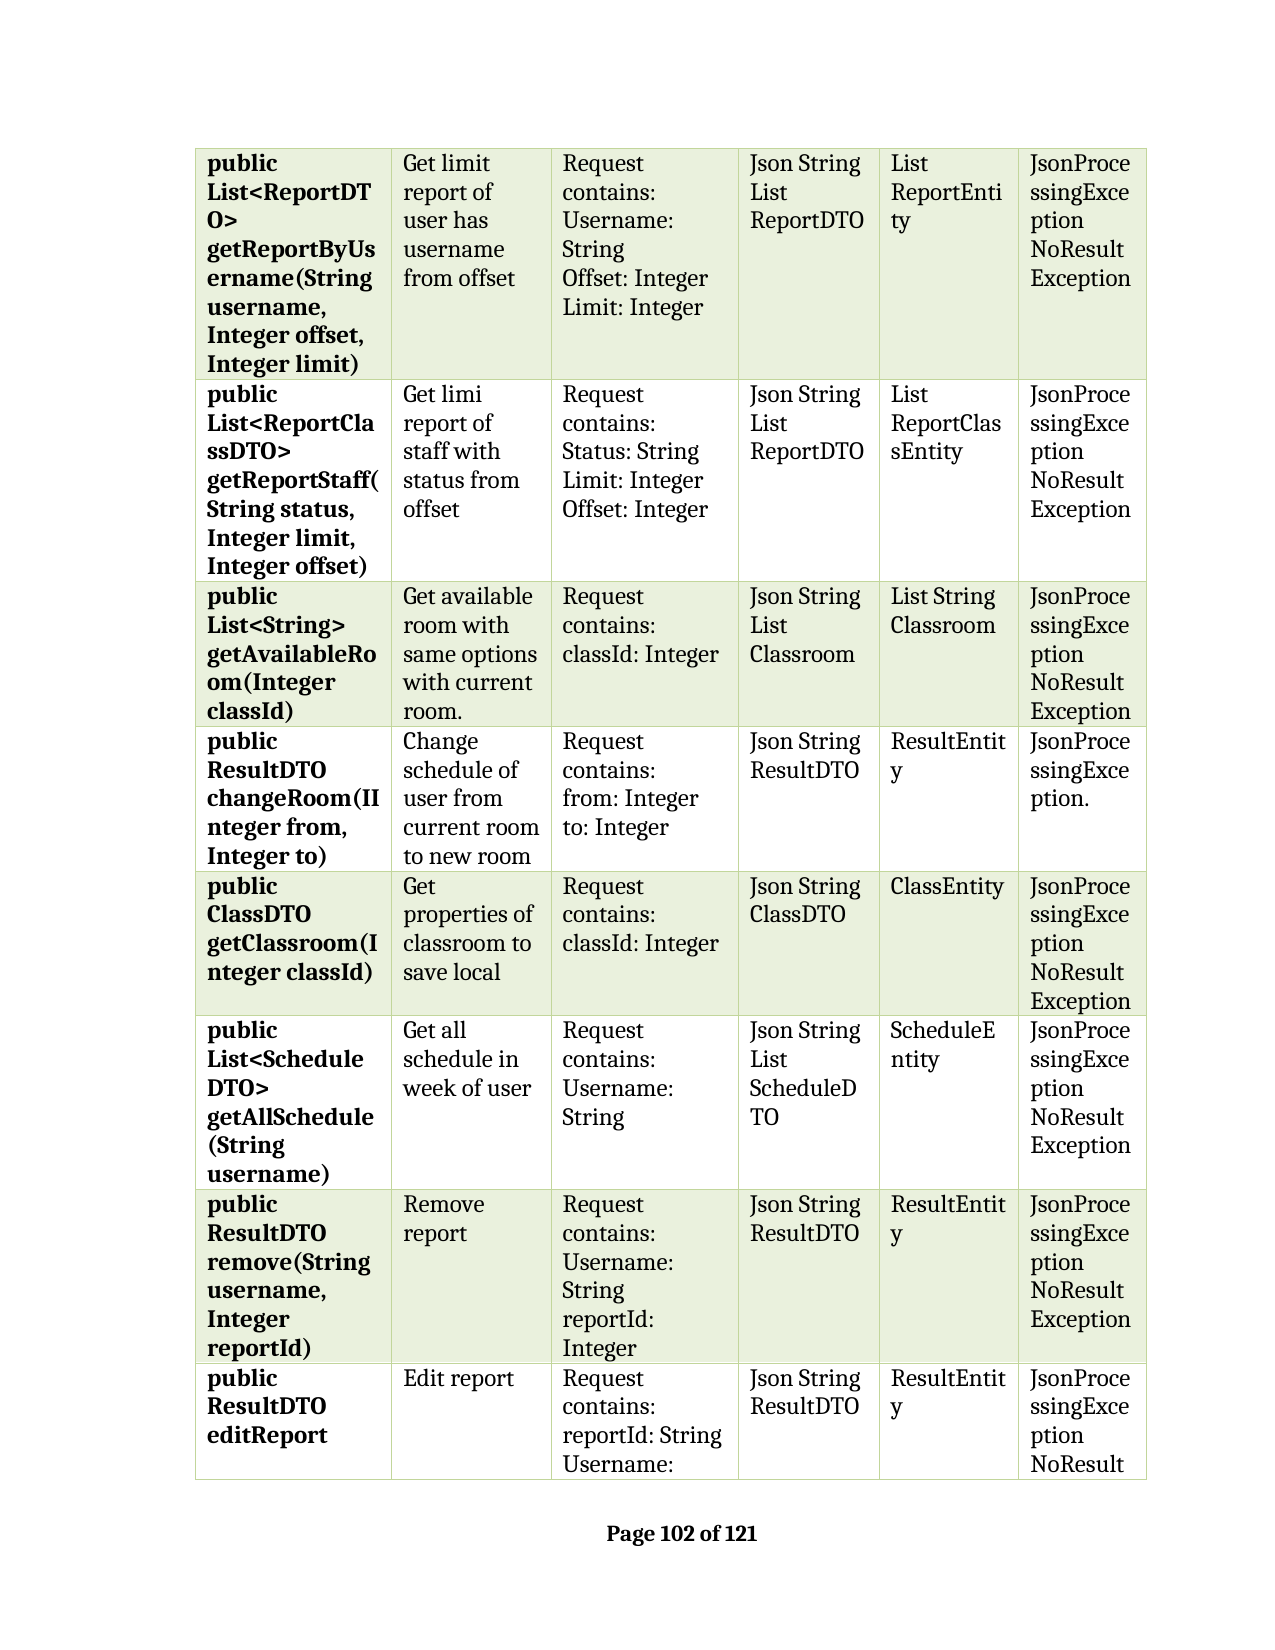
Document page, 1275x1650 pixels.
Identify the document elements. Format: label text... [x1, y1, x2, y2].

table_cell Get available room with same options with current room. [392, 582, 551, 726]
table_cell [1019, 1364, 1146, 1478]
table_cell JsonProcessingException NoResultException [1019, 1190, 1146, 1362]
table_cell List ReportEntity [880, 149, 1018, 379]
table_cell public ResultDTO remove(String username, Integer reportId) [196, 1190, 391, 1362]
table_cell JsonProcessingException NoResultException [1019, 872, 1146, 1015]
table_cell ResultEntity [880, 1364, 1018, 1478]
table_cell ResultEntity [880, 1190, 1018, 1362]
table_cell JsonProcessingException NoResultException [1019, 1016, 1146, 1189]
table_cell List String Classroom [880, 582, 1018, 726]
table_cell JsonProcessingException. [1019, 727, 1146, 871]
table_cell Json String List ReportDTO [739, 380, 879, 581]
table_cell Get limit report of user has username from offset [392, 149, 551, 379]
table_cell Remove report [392, 1190, 551, 1362]
table_cell JsonProcessingException NoResultException [1019, 582, 1146, 726]
table_cell Edit report [392, 1364, 551, 1478]
table_cell public List<ReportDTO> getReportByUsername(String username, Integer offset, Integer limit) [196, 149, 391, 379]
table_cell Get properties of classroom to save local [392, 872, 551, 1015]
table_cell public List<ScheduleDTO> getAllSchedule(String username) [196, 1016, 391, 1189]
table_cell ClassEntity [880, 872, 1018, 1015]
table_cell Json String ClassDTO [739, 872, 879, 1015]
table_cell JsonProcessingException NoResultException [1019, 380, 1146, 581]
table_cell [552, 1364, 738, 1478]
table_cell Json String List ScheduleDTO [739, 1016, 879, 1189]
table_cell Request contains: classId: Integer [552, 582, 738, 726]
table_cell Json String List Classroom [739, 582, 879, 726]
table_cell Request contains: from: Integer to: Integer [552, 727, 738, 871]
table_cell Get all schedule in week of user [392, 1016, 551, 1189]
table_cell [1019, 149, 1146, 379]
table_cell ScheduleEntity [880, 1016, 1018, 1189]
table_cell Json String ResultDTO [739, 727, 879, 871]
table_cell Json String List ReportDTO [739, 149, 879, 379]
table_cell Request contains: Username: String Offset: Integer Limit: Integer [552, 149, 738, 379]
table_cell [739, 1364, 879, 1478]
table_cell Request contains: Status: String Limit: Integer Offset: Integer [552, 380, 738, 581]
table_cell Request contains: Username: String reportId: Integer [552, 1190, 738, 1362]
table_cell ResultEntity [880, 727, 1018, 871]
table_cell Get limi report of staff with status from offset [392, 380, 551, 581]
table_cell Change schedule of user from current room to new room [392, 727, 551, 871]
table_cell public List<ReportClassDTO> getReportStaff(String status, Integer limit, Integer offset) [196, 380, 391, 581]
table_cell Json String ResultDTO [739, 1190, 879, 1362]
table_cell public ClassDTO getClassroom(Integer classId) [196, 872, 391, 1015]
table_cell public ResultDTO changeRoom(IInteger from, Integer to) [196, 727, 391, 871]
table_cell public List<String> getAvailableRoom(Integer classId) [196, 582, 391, 726]
table_cell List ReportClassEntity [880, 380, 1018, 581]
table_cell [196, 1364, 391, 1478]
table_cell Request contains: classId: Integer [552, 872, 738, 1015]
table_cell Request contains: Username: String [552, 1016, 738, 1189]
